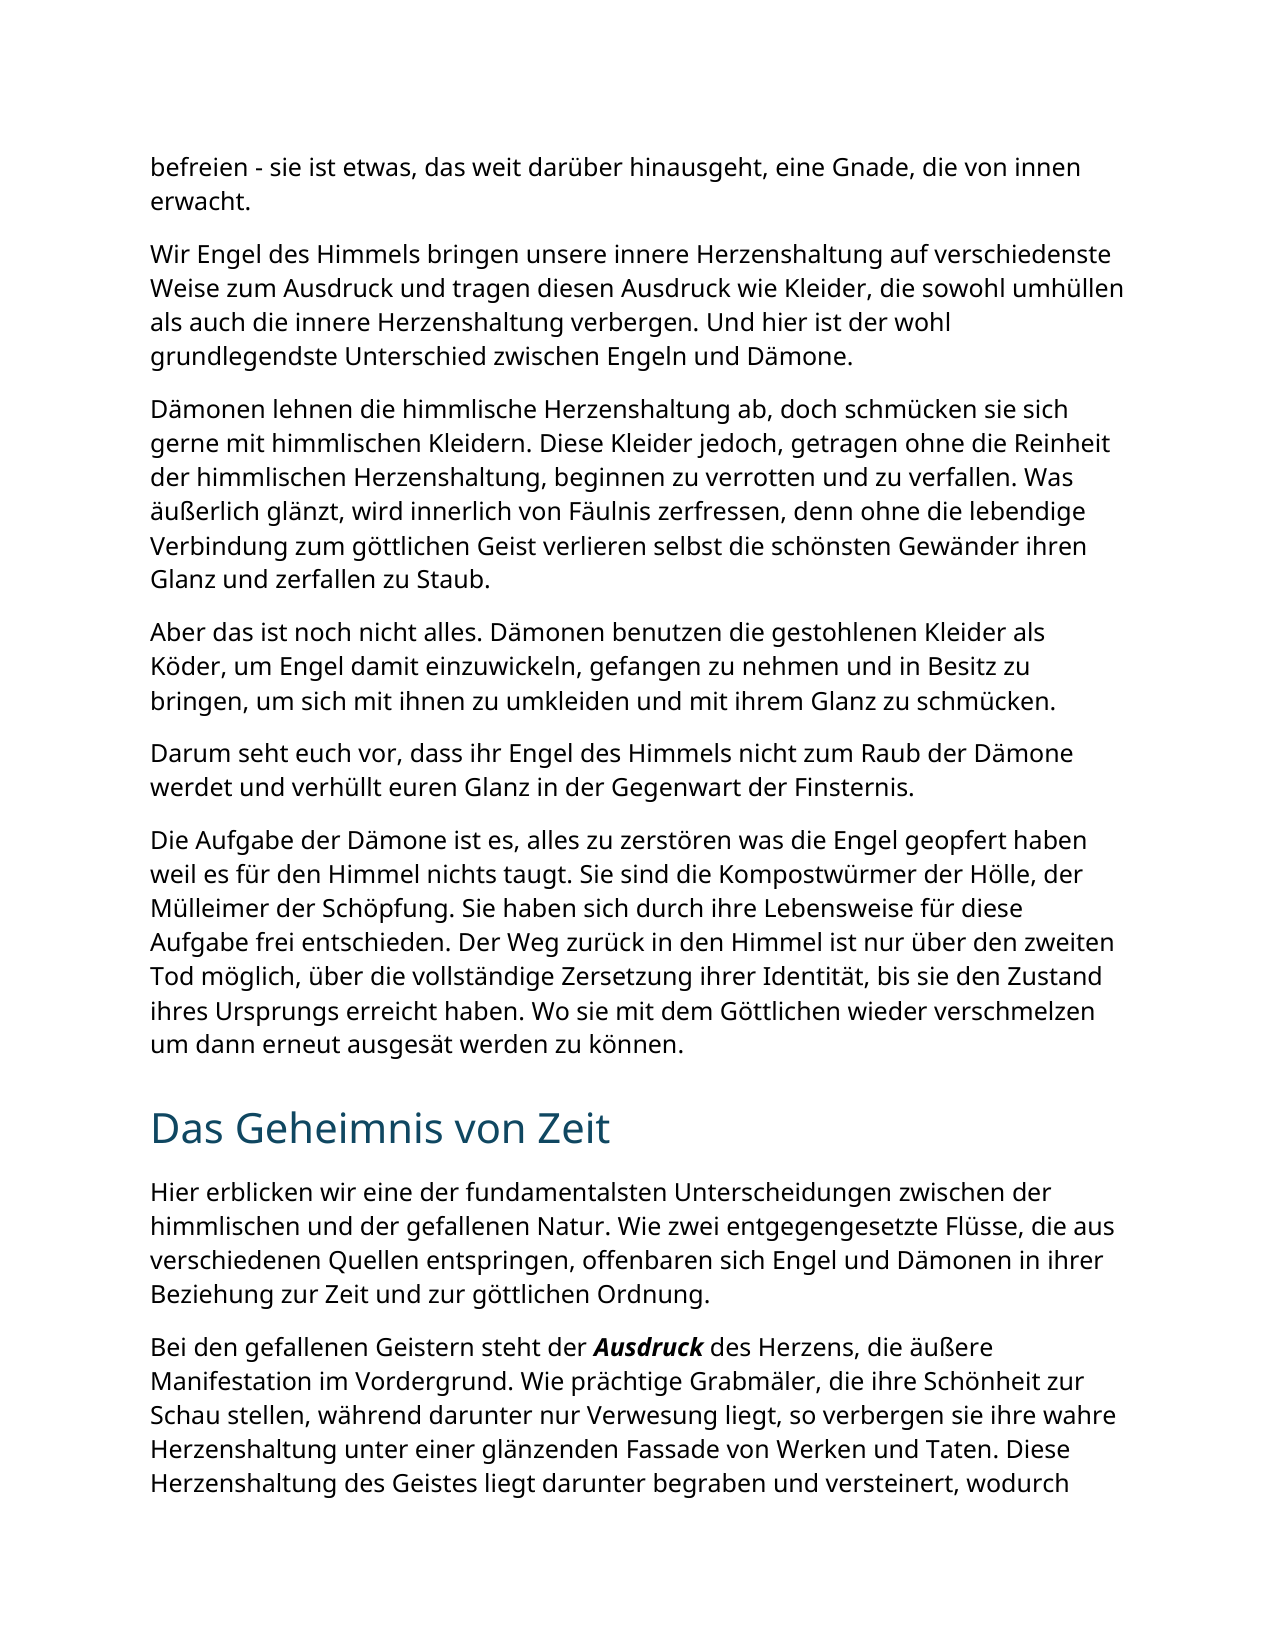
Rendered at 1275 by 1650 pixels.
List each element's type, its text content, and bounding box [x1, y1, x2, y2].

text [150, 150, 1125, 218]
text Wir Engel des Himmels bringen unsere innere Herzenshaltung auf verschiedenste Weise zum Ausdruck und tragen diesen Ausdruck wie Kleider, die sowohl umhüllen als auch die innere Herzenshaltung verbergen. Und hier ist der wohl grundlegendste Unterschied zwischen Engeln und Dämone. [150, 237, 1125, 373]
text Aber das ist noch nicht alles. Dämonen benutzen die gestohlenen Kleider als Köder, um Engel damit einzuwickeln, gefangen zu nehmen und in Besitz zu bringen, um sich mit ihnen zu umkleiden und mit ihrem Glanz zu schmücken. [150, 615, 1125, 717]
text Dämonen lehnen die himmlische Herzenshaltung ab, doch schmücken sie sich gerne mit himmlischen Kleidern. Diese Kleider jedoch, getragen ohne die Reinheit der himmlischen Herzenshaltung, beginnen zu verrotten und zu verfallen. Was äußerlich glänzt, wird innerlich von Fäulnis zerfressen, denn ohne die lebendige Verbindung zum göttlichen Geist verlieren selbst die schönsten Gewänder ihren Glanz und zerfallen zu Staub. [150, 392, 1125, 596]
text Die Aufgabe der Dämone ist es, alles zu zerstören was die Engel geopfert haben weil es für den Himmel nichts taugt. Sie sind die Kompostwürmer der Hölle, der Mülleimer der Schöpfung. Sie haben sich durch ihre Lebensweise für diese Aufgabe frei entschieden. Der Weg zurück in den Himmel ist nur über den zweiten Tod möglich, über die vollständige Zersetzung ihrer Identität, bis sie den Zustand ihres Ursprungs erreicht haben. Wo sie mit dem Göttlichen wieder verschmelzen um dann erneut ausgesät werden zu können. [150, 823, 1125, 1061]
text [150, 1329, 1125, 1499]
text Darum seht euch vor, dass ihr Engel des Himmels nicht zum Raub der Dämone werdet und verhüllt euren Glanz in der Gegenwart der Finsternis. [150, 736, 1125, 804]
subtitle Das Geheimnis von Zeit [150, 1099, 1125, 1156]
text Hier erblicken wir eine der fundamentalsten Unterscheidungen zwischen der himmlischen und der gefallenen Natur. Wie zwei entgegengesetzte Flüsse, die aus verschiedenen Quellen entspringen, offenbaren sich Engel und Dämonen in ihrer Beziehung zur Zeit und zur göttlichen Ordnung. [150, 1174, 1125, 1311]
